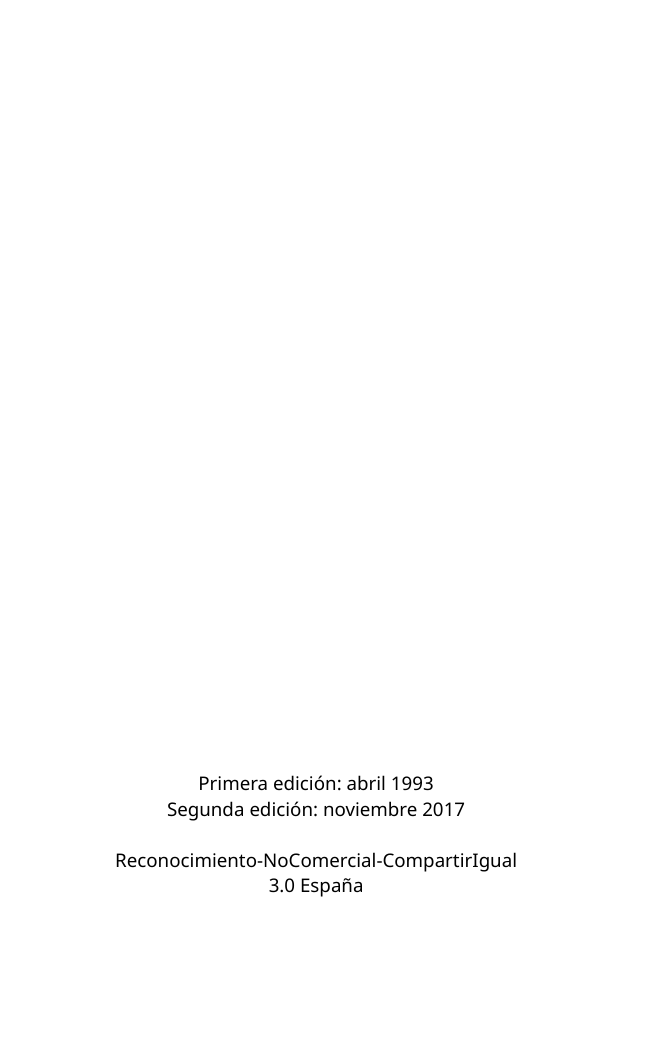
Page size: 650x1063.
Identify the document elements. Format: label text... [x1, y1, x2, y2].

text Reconocimiento-NoComercial-CompartirIgual 3.0 España [106, 847, 526, 898]
text Primera edición: abril 1993 [106, 770, 526, 796]
text Segunda edición: noviembre 2017 [106, 796, 526, 821]
